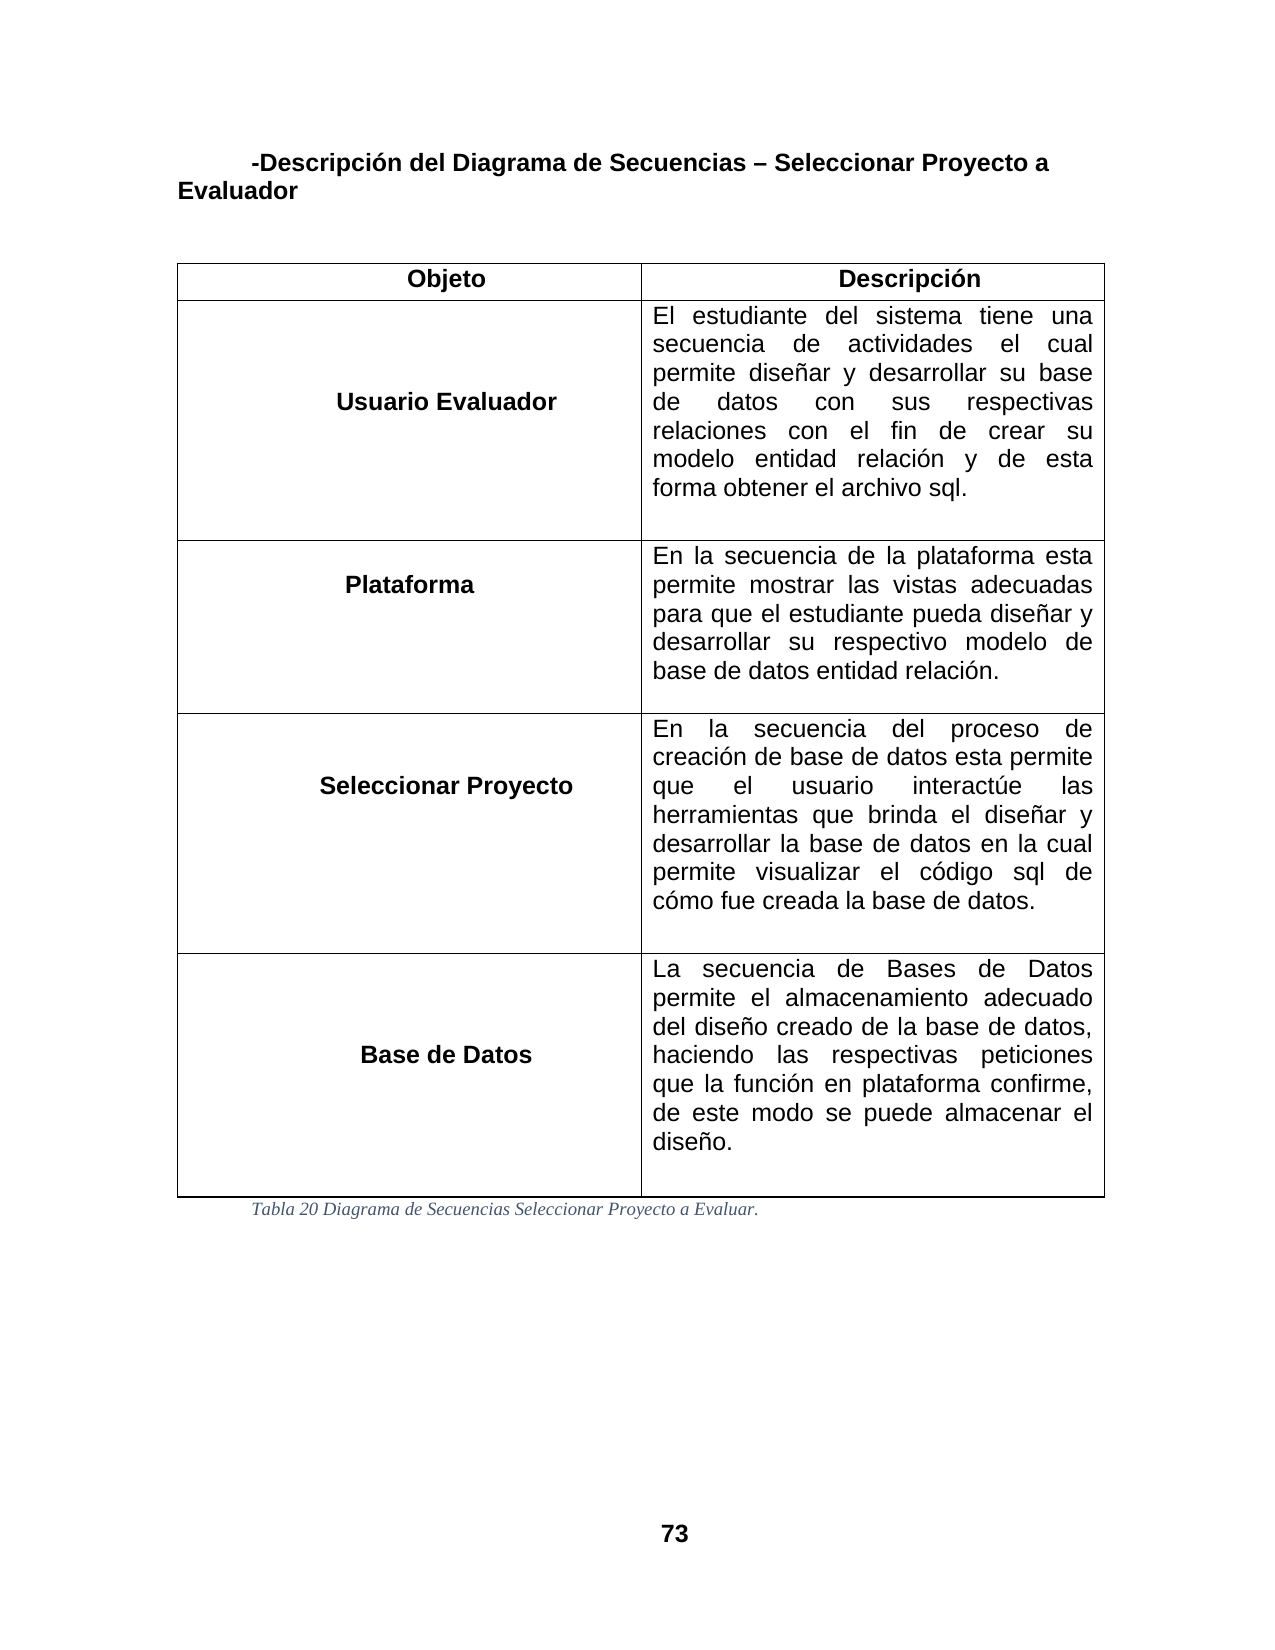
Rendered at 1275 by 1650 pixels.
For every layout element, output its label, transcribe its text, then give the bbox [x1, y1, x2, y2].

table_cell Seleccionar Proyecto [178, 714, 641, 953]
table_cell El estudiante del sistema tiene una secuencia de actividades el cual permite diseñar y desarrollar su base de datos con sus respectivas relaciones con el fin de crear su modelo entidad relación y de esta forma obtener el archivo sql. [642, 301, 1104, 540]
table_cell Base de Datos [178, 954, 641, 1196]
table_cell Plataforma [178, 541, 641, 712]
table_cell En la secuencia del proceso de creación de base de datos esta permite que el usuario interactúe las herramientas que brinda el diseñar y desarrollar la base de datos en la cual permite visualizar el código sql de cómo fue creada la base de datos. [642, 714, 1104, 953]
text -Descripción del Diagrama de Secuencias – Seleccionar Proyecto a Evaluador [177, 148, 1098, 205]
table_header Descripción [642, 264, 1104, 299]
table_cell La secuencia de Bases de Datos permite el almacenamiento adecuado del diseño creado de la base de datos, haciendo las respectivas peticiones que la función en plataforma confirme, de este modo se puede almacenar el diseño. [642, 954, 1104, 1196]
text Tabla 20 Diagrama de Secuencias Seleccionar Proyecto a Evaluar. [177, 1198, 1098, 1219]
table_header Objeto [178, 264, 641, 299]
table_cell En la secuencia de la plataforma esta permite mostrar las vistas adecuadas para que el estudiante pueda diseñar y desarrollar su respectivo modelo de base de datos entidad relación. [642, 541, 1104, 712]
table_cell Usuario Evaluador [178, 301, 641, 540]
